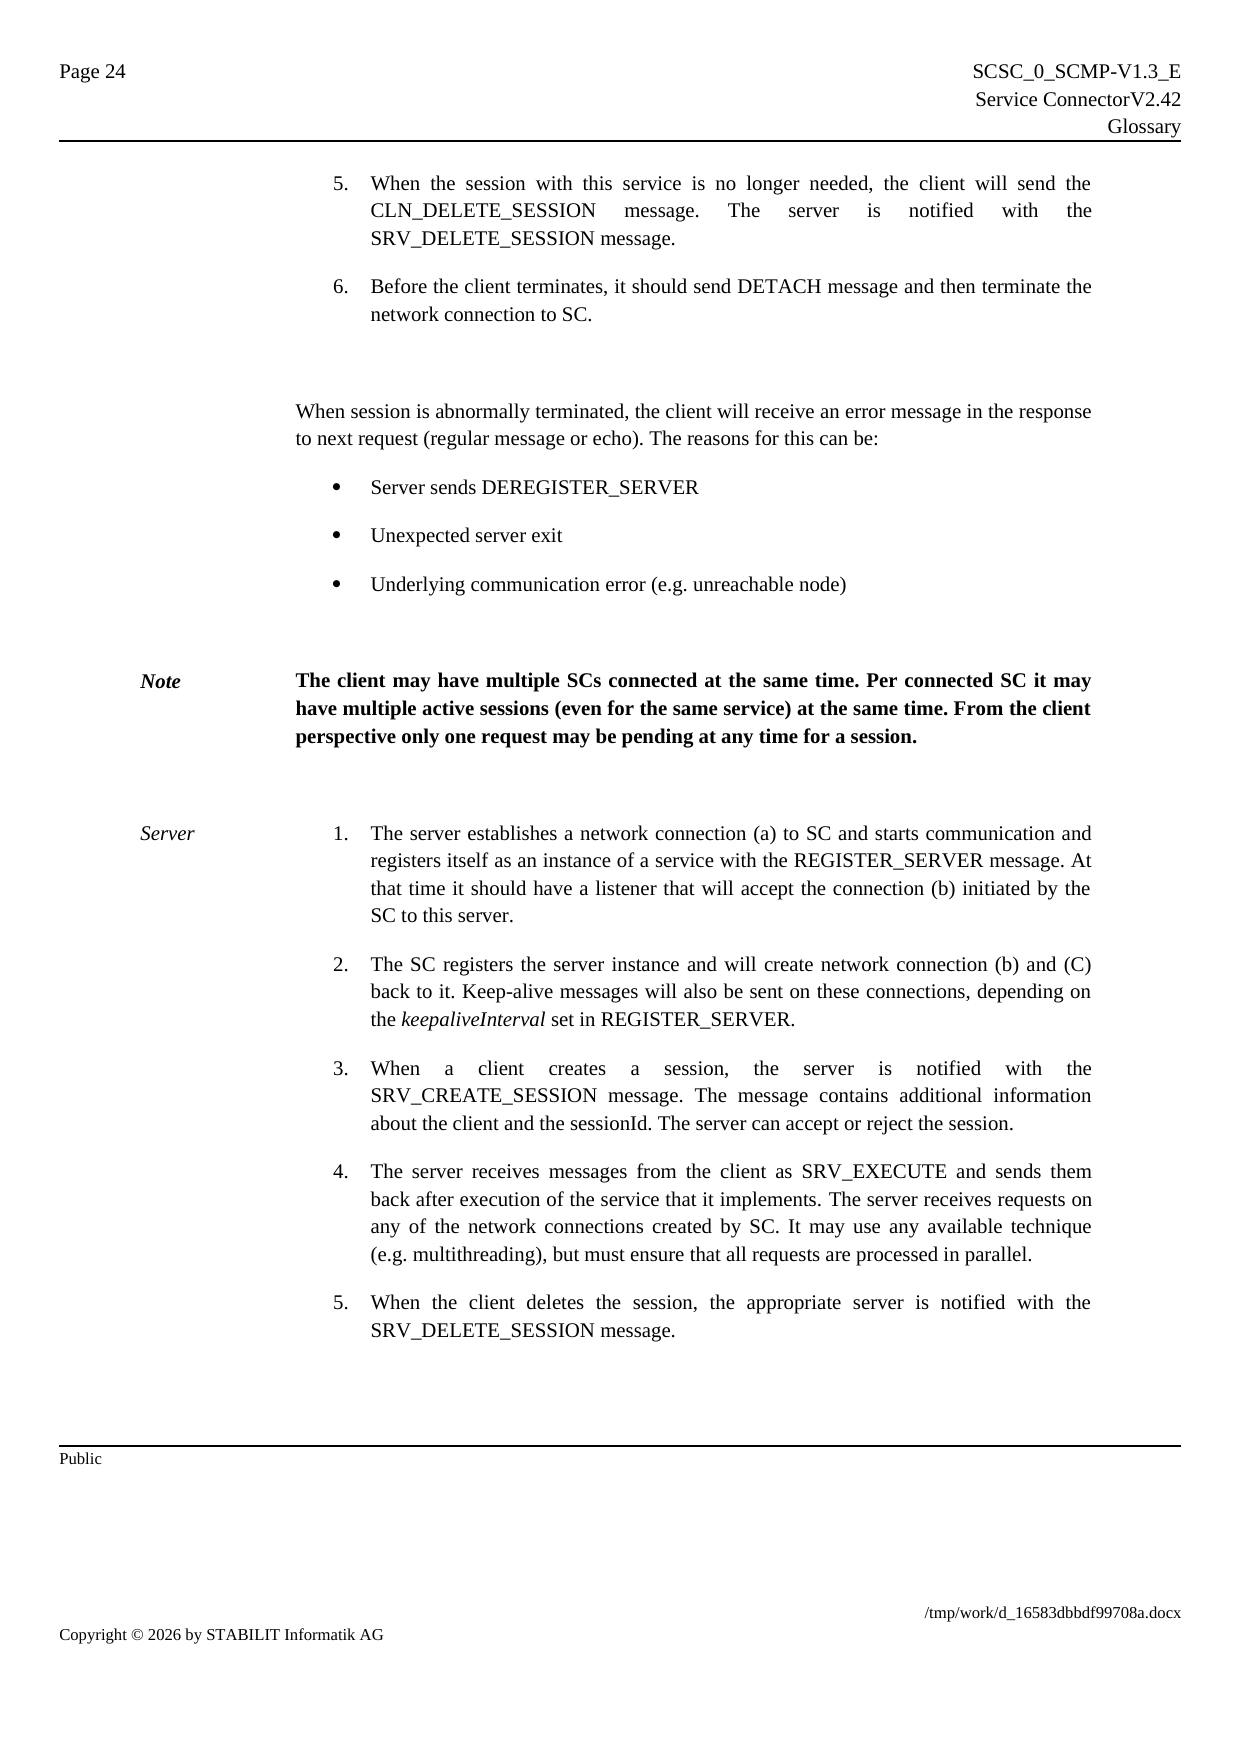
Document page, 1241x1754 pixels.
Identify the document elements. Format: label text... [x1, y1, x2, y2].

list Underlying communication error (e.g. unreachable node) [333, 572, 1092, 596]
text Note [140, 668, 282, 693]
list The SC registers the server instance and will create network connection (b) and (C) back to it. Keep-alive messages will also be sent on these connections, depending on the keepaliveInterval set in REGISTER_SERVER. [333, 952, 1092, 1031]
list Unexpected server exit [333, 523, 1092, 547]
text Server [140, 821, 282, 845]
text The client may have multiple SCs connected at the same time. Per connected SC it may have multiple active sessions (even for the same service) at the same time. From the client perspective only one request may be pending at any time for a session. [295, 668, 1092, 748]
list The server receives messages from the client as SRV_EXECUTE and sends them back after execution of the service that it implements. The server receives requests on any of the network connections created by SC. It may use any available technique (e.g. multithreading), but must ensure that all requests are processed in parallel. [333, 1159, 1092, 1266]
list When the session with this service is no longer needed, the client will send the CLN_DELETE_SESSION message. The server is notified with the SRV_DELETE_SESSION message. [333, 171, 1092, 250]
list The server establishes a network connection (a) to SC and starts communication and registers itself as an instance of a service with the REGISTER_SERVER message. At that time it should have a listener that will accept the connection (b) initiated by the SC to this server. [333, 821, 1092, 927]
list When the client deletes the session, the appropriate server is notified with the SRV_DELETE_SESSION message. [333, 1290, 1092, 1342]
list When a client creates a session, the server is notified with the SRV_CREATE_SESSION message. The message contains additional information about the client and the sessionId. The server can accept or reject the session. [333, 1055, 1092, 1135]
list Before the client terminates, it should send DETACH message and then terminate the network connection to SC. [333, 274, 1092, 326]
text When session is abnormally terminated, the client will receive an error message in the response to next request (regular message or echo). The reasons for this can be: [295, 399, 1092, 450]
list Server sends DEREGISTER_SERVER [333, 475, 1092, 499]
